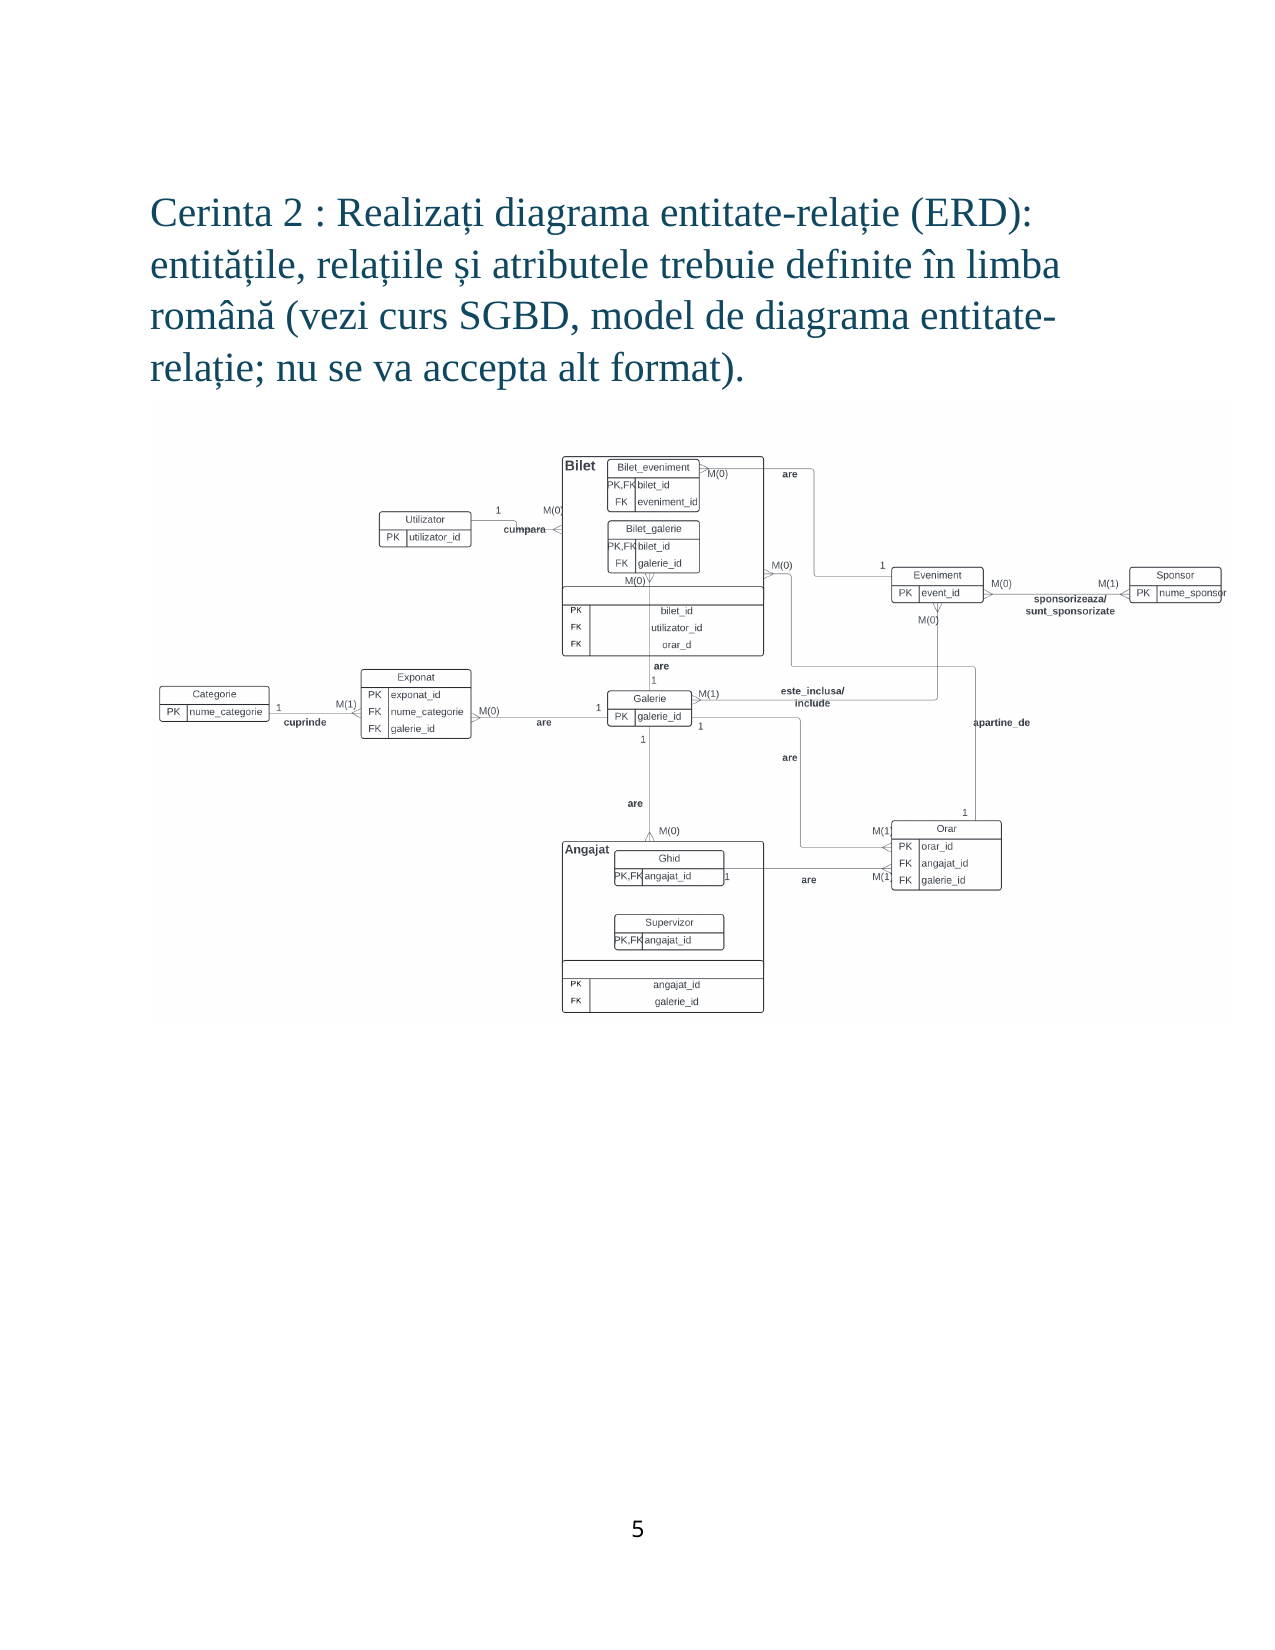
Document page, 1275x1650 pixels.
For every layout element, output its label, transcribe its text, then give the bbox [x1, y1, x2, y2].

picture [150, 402, 1235, 1022]
subtitle Cerinta 2 : Realizați diagrama entitate-relație (ERD): entitățile, relațiile și atributele trebuie definite în limba română (vezi curs SGBD, model de diagrama entitate-relație; nu se va accepta alt format). [150, 187, 1125, 390]
